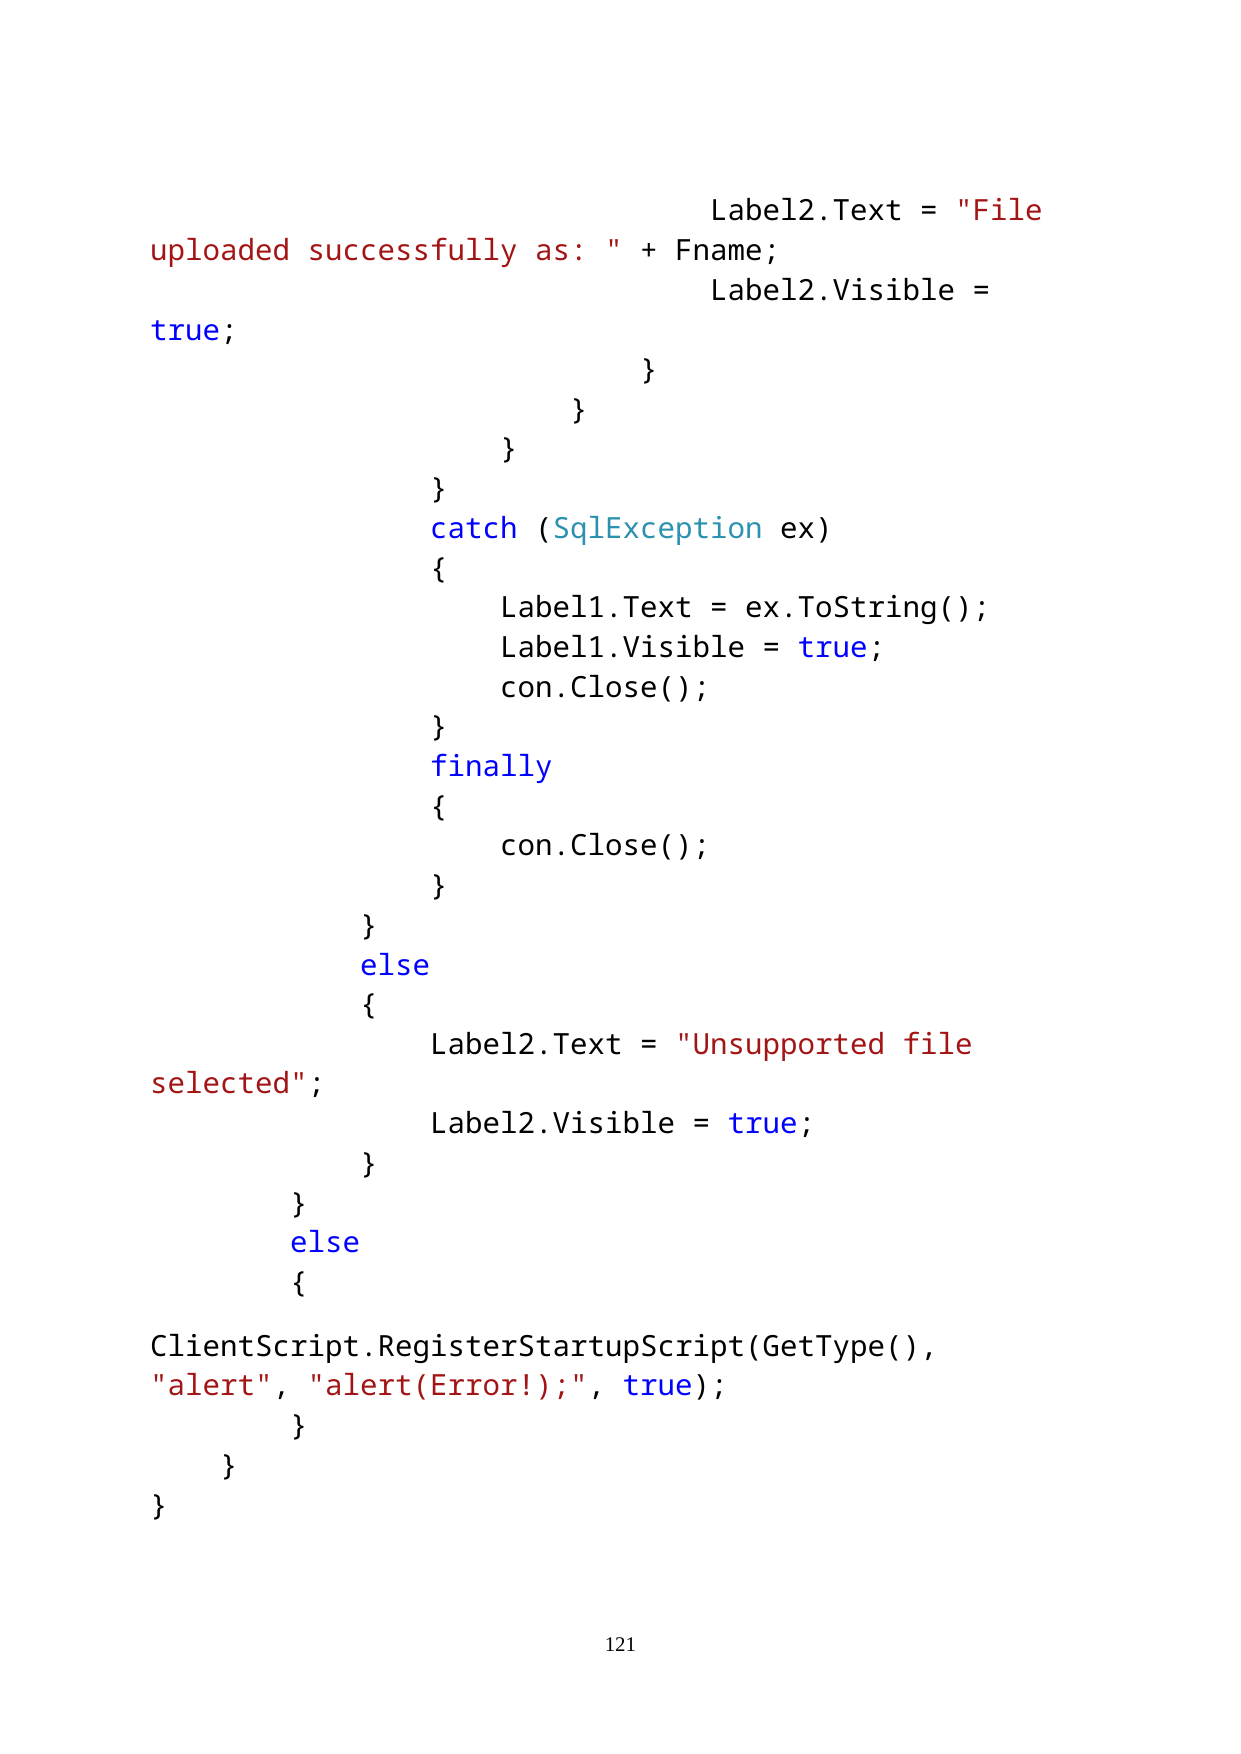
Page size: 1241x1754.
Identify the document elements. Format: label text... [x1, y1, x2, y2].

text Label1.Visible = true; [150, 626, 1090, 666]
text Label2.Visible = true; [150, 269, 1090, 348]
text } [150, 904, 1090, 944]
text } [150, 1484, 1090, 1523]
text ClientScript.RegisterStartupScript(GetType(), "alert", "alert(Error!);", true); [150, 1301, 1090, 1404]
text else [150, 1222, 1090, 1261]
text Label2.Text = "File uploaded successfully as: " + Fname; [150, 190, 1090, 269]
text } [150, 1142, 1090, 1182]
text } [150, 864, 1090, 904]
text } [150, 1182, 1090, 1222]
text } [150, 1404, 1090, 1444]
text { [150, 983, 1090, 1023]
text } [150, 388, 1090, 428]
text Label2.Text = "Unsupported file selected"; [150, 1023, 1090, 1102]
text Label1.Text = ex.ToString(); [150, 587, 1090, 626]
text else [150, 944, 1090, 983]
text } [150, 1444, 1090, 1484]
text } [150, 348, 1090, 388]
text { [150, 1261, 1090, 1301]
text con.Close(); [150, 666, 1090, 706]
text con.Close(); [150, 825, 1090, 864]
text { [150, 785, 1090, 825]
text } [150, 428, 1090, 467]
text } [150, 706, 1090, 745]
text catch (SqlException ex) [150, 507, 1090, 547]
text } [150, 467, 1090, 507]
text finally [150, 745, 1090, 785]
text { [150, 547, 1090, 587]
text Label2.Visible = true; [150, 1102, 1090, 1142]
